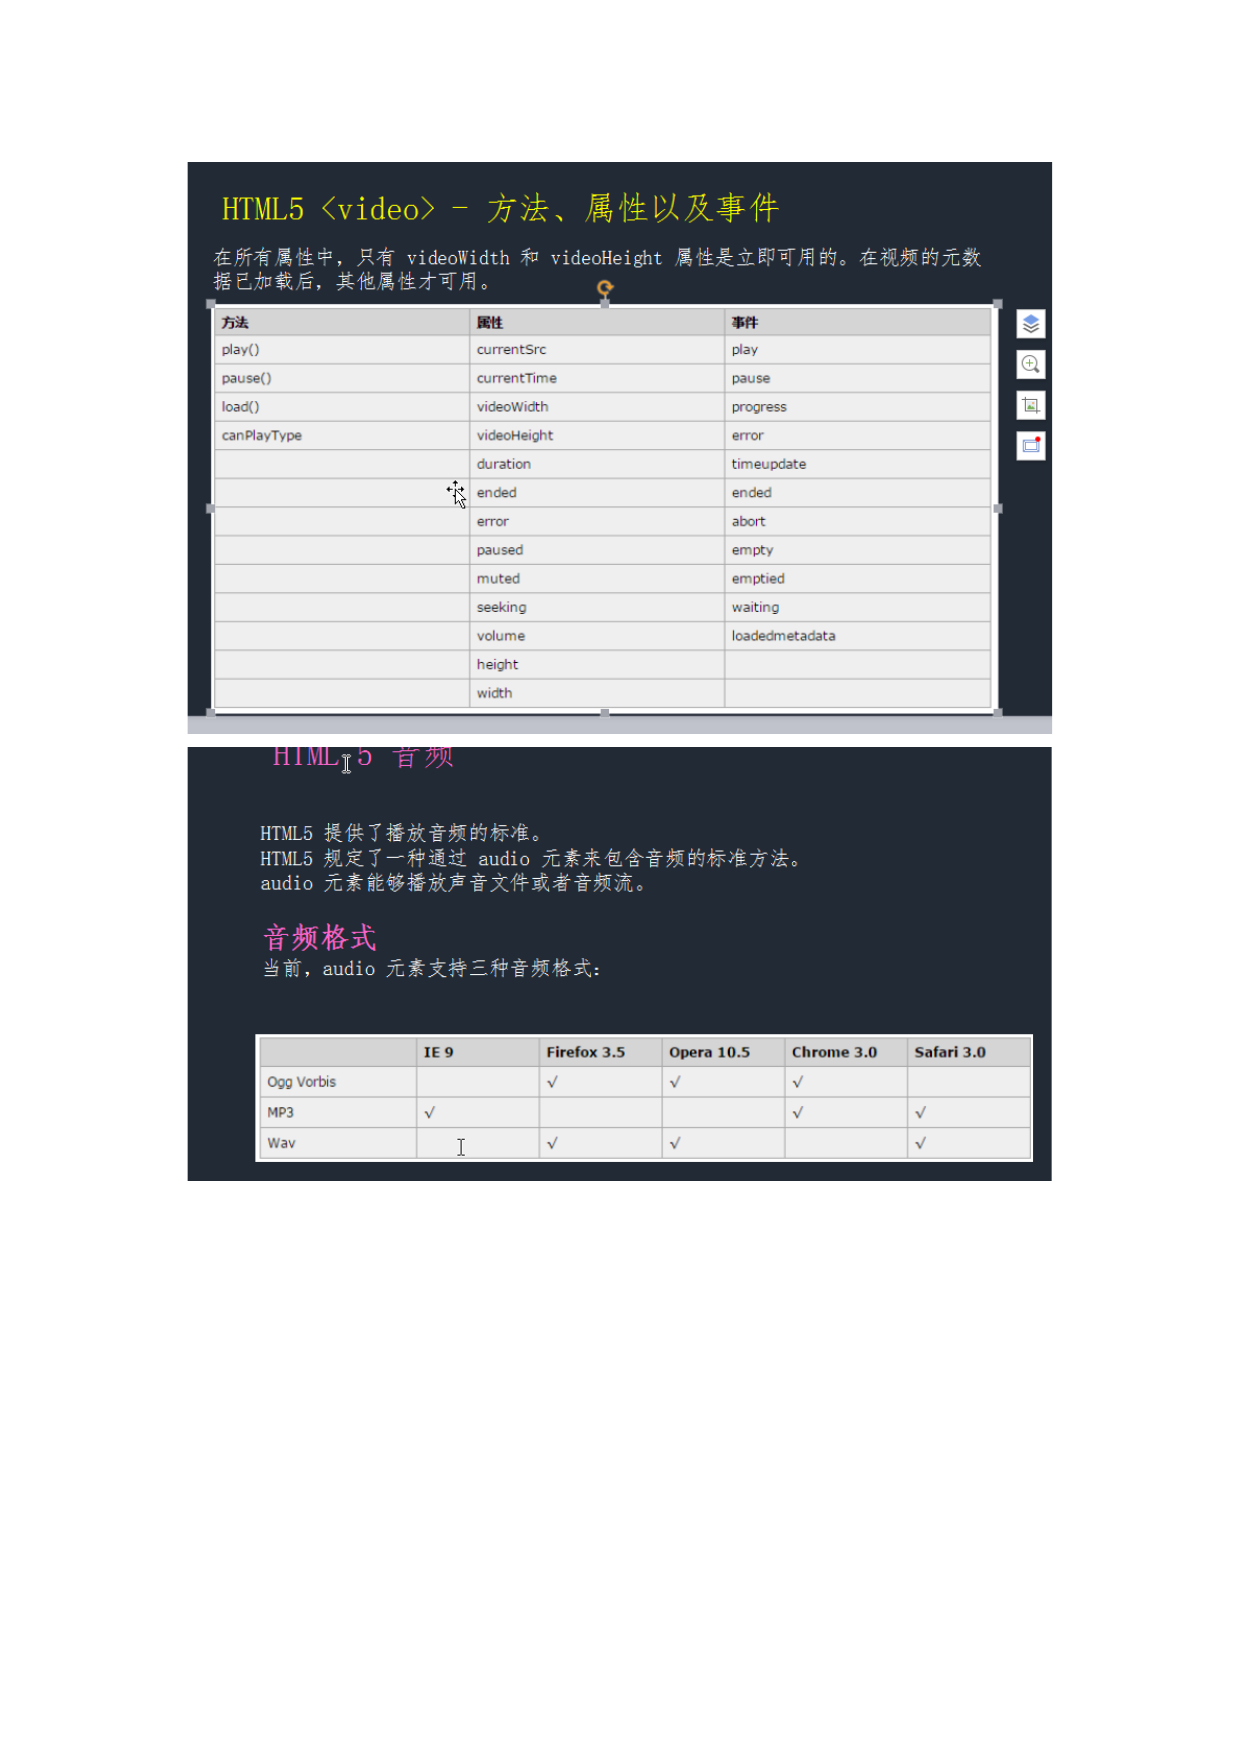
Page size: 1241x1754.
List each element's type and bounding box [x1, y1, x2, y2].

picture [187, 747, 1052, 1181]
picture [187, 162, 1053, 734]
